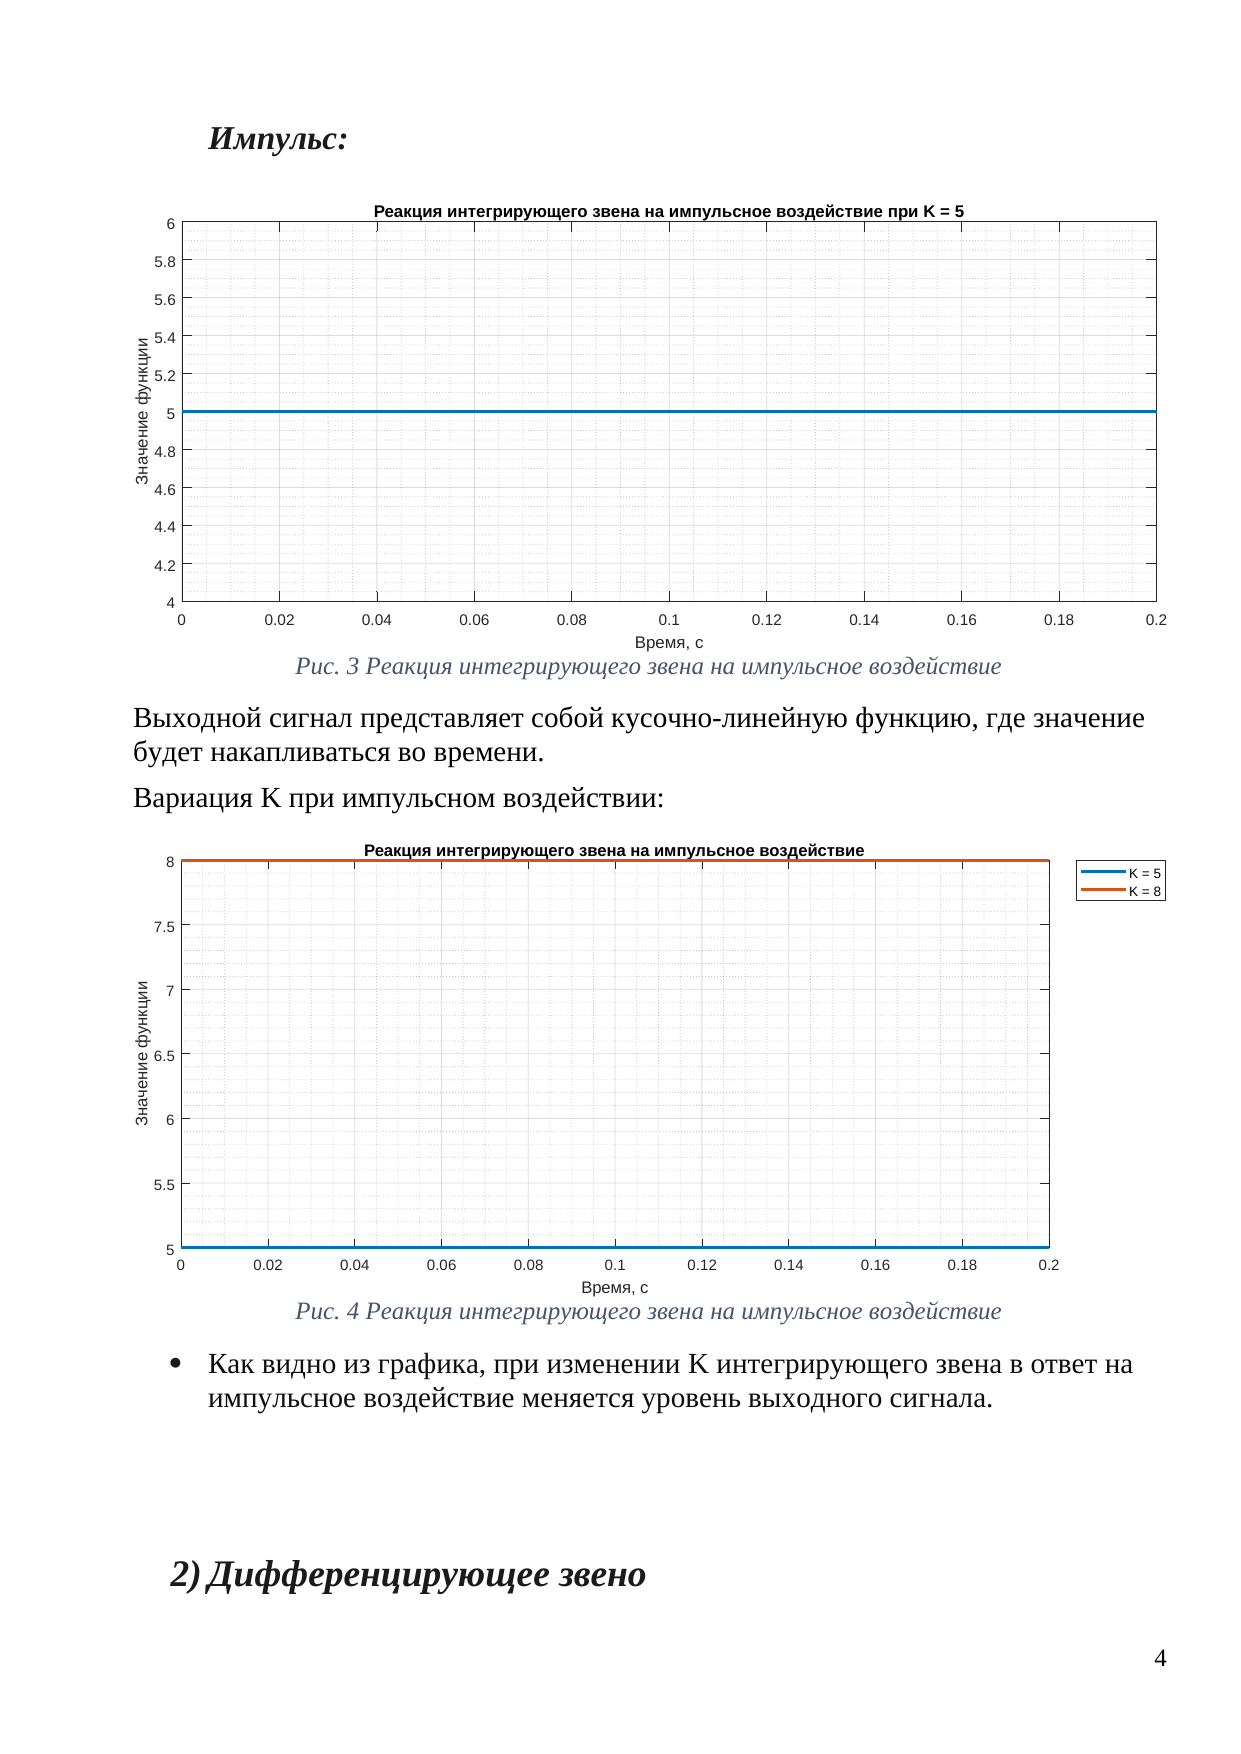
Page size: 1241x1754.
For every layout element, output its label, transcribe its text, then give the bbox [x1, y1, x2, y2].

text Вариация K при импульсном воздействии: [133, 780, 1167, 814]
list Дифференцирующее звено [170, 1551, 1167, 1594]
text Выходной сигнал представляет собой кусочно-линейную функцию, где значение будет накапливаться во времени. [133, 701, 1167, 768]
text Рис. 3 Реакция интегрирующего звена на импульсное воздействие [133, 652, 1167, 680]
list Как видно из графика, при изменении K интегрирующего звена в ответ на импульсное воздействие меняется уровень выходного сигнала. [170, 1346, 1167, 1413]
text Рис. 4 Реакция интегрирующего звена на импульсное воздействие [133, 1297, 1167, 1325]
list Импульс: [208, 118, 1167, 156]
